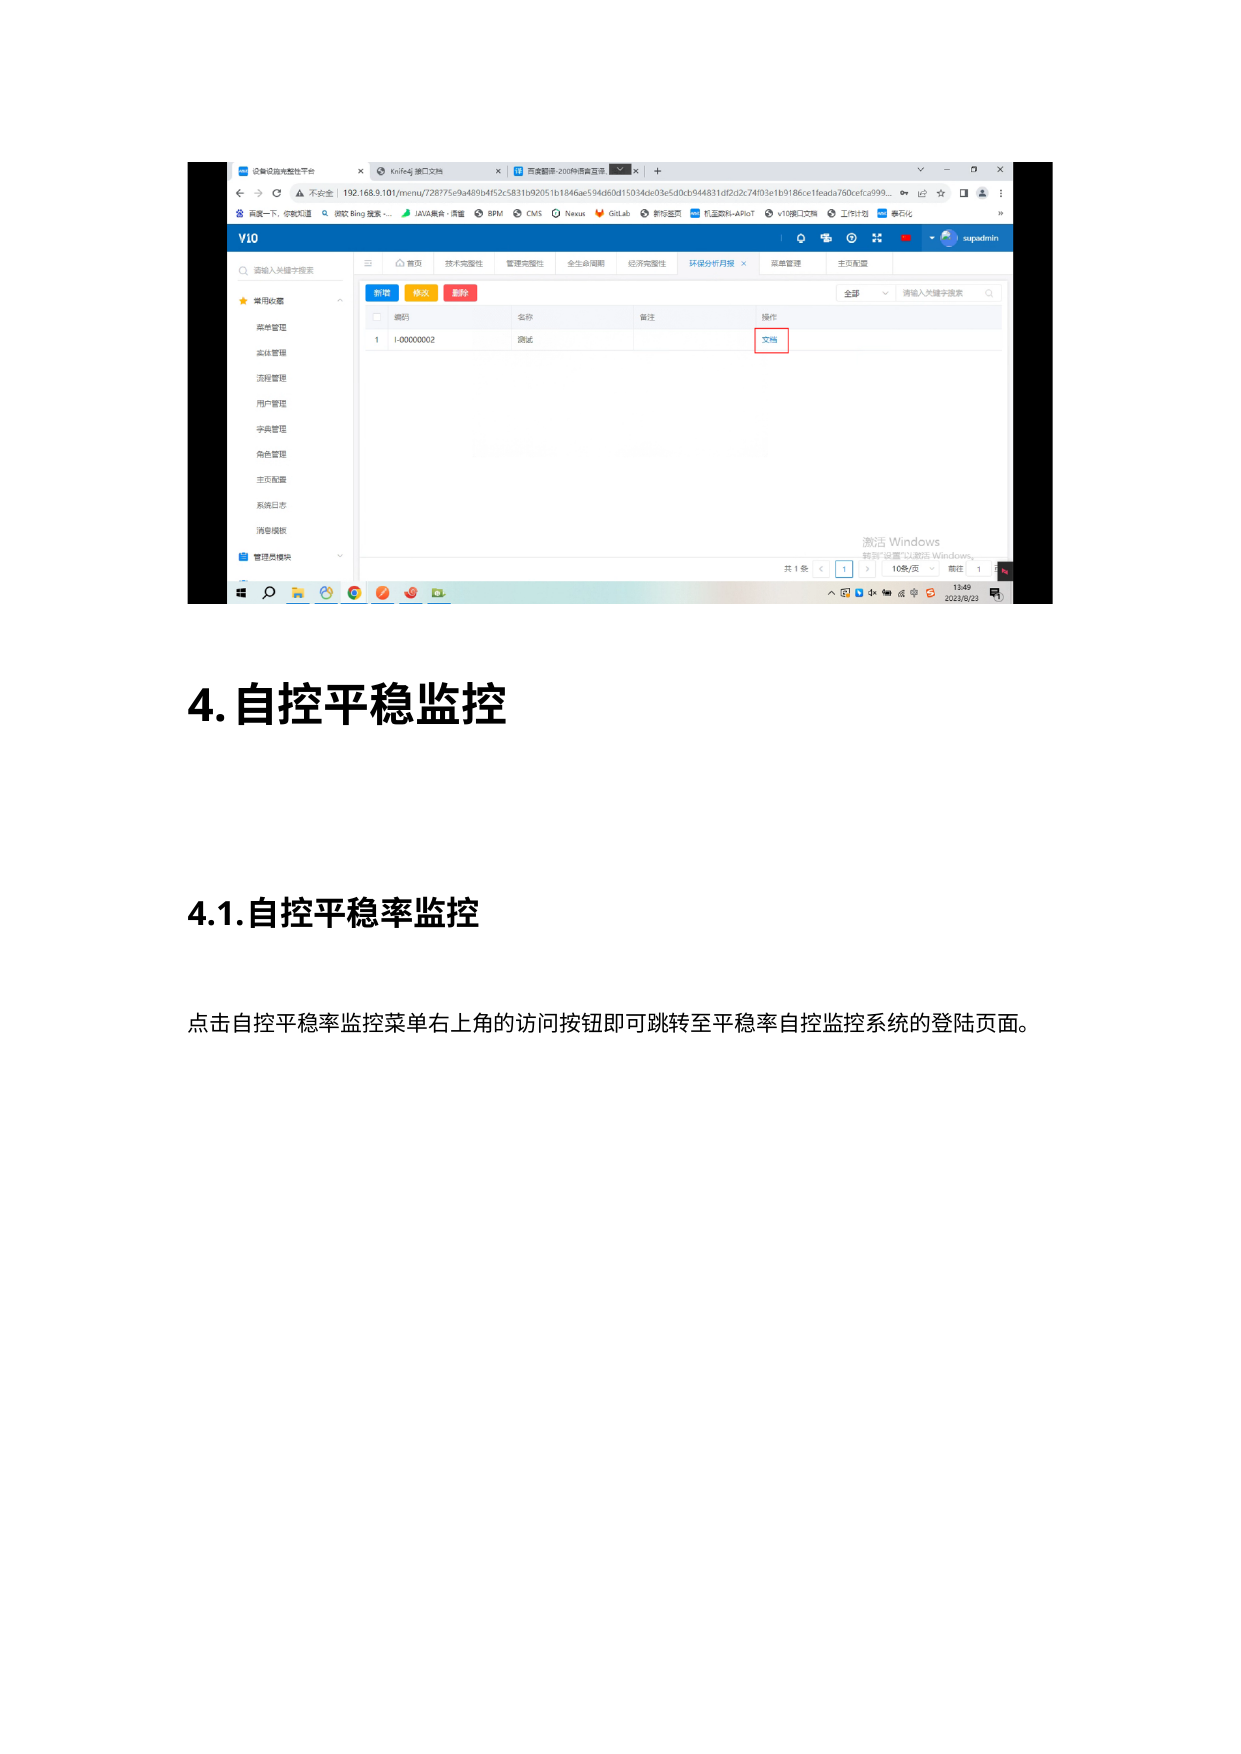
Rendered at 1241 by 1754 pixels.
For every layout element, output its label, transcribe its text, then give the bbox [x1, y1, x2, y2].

picture [187, 162, 1053, 604]
subtitle 自控平稳率监控 [187, 878, 1053, 943]
text 点击自控平稳率监控菜单右上角的访问按钮即可跳转至平稳率自控监控系统的登陆页面。 [187, 1005, 1053, 1038]
subtitle 自控平稳监控 [187, 652, 1053, 750]
